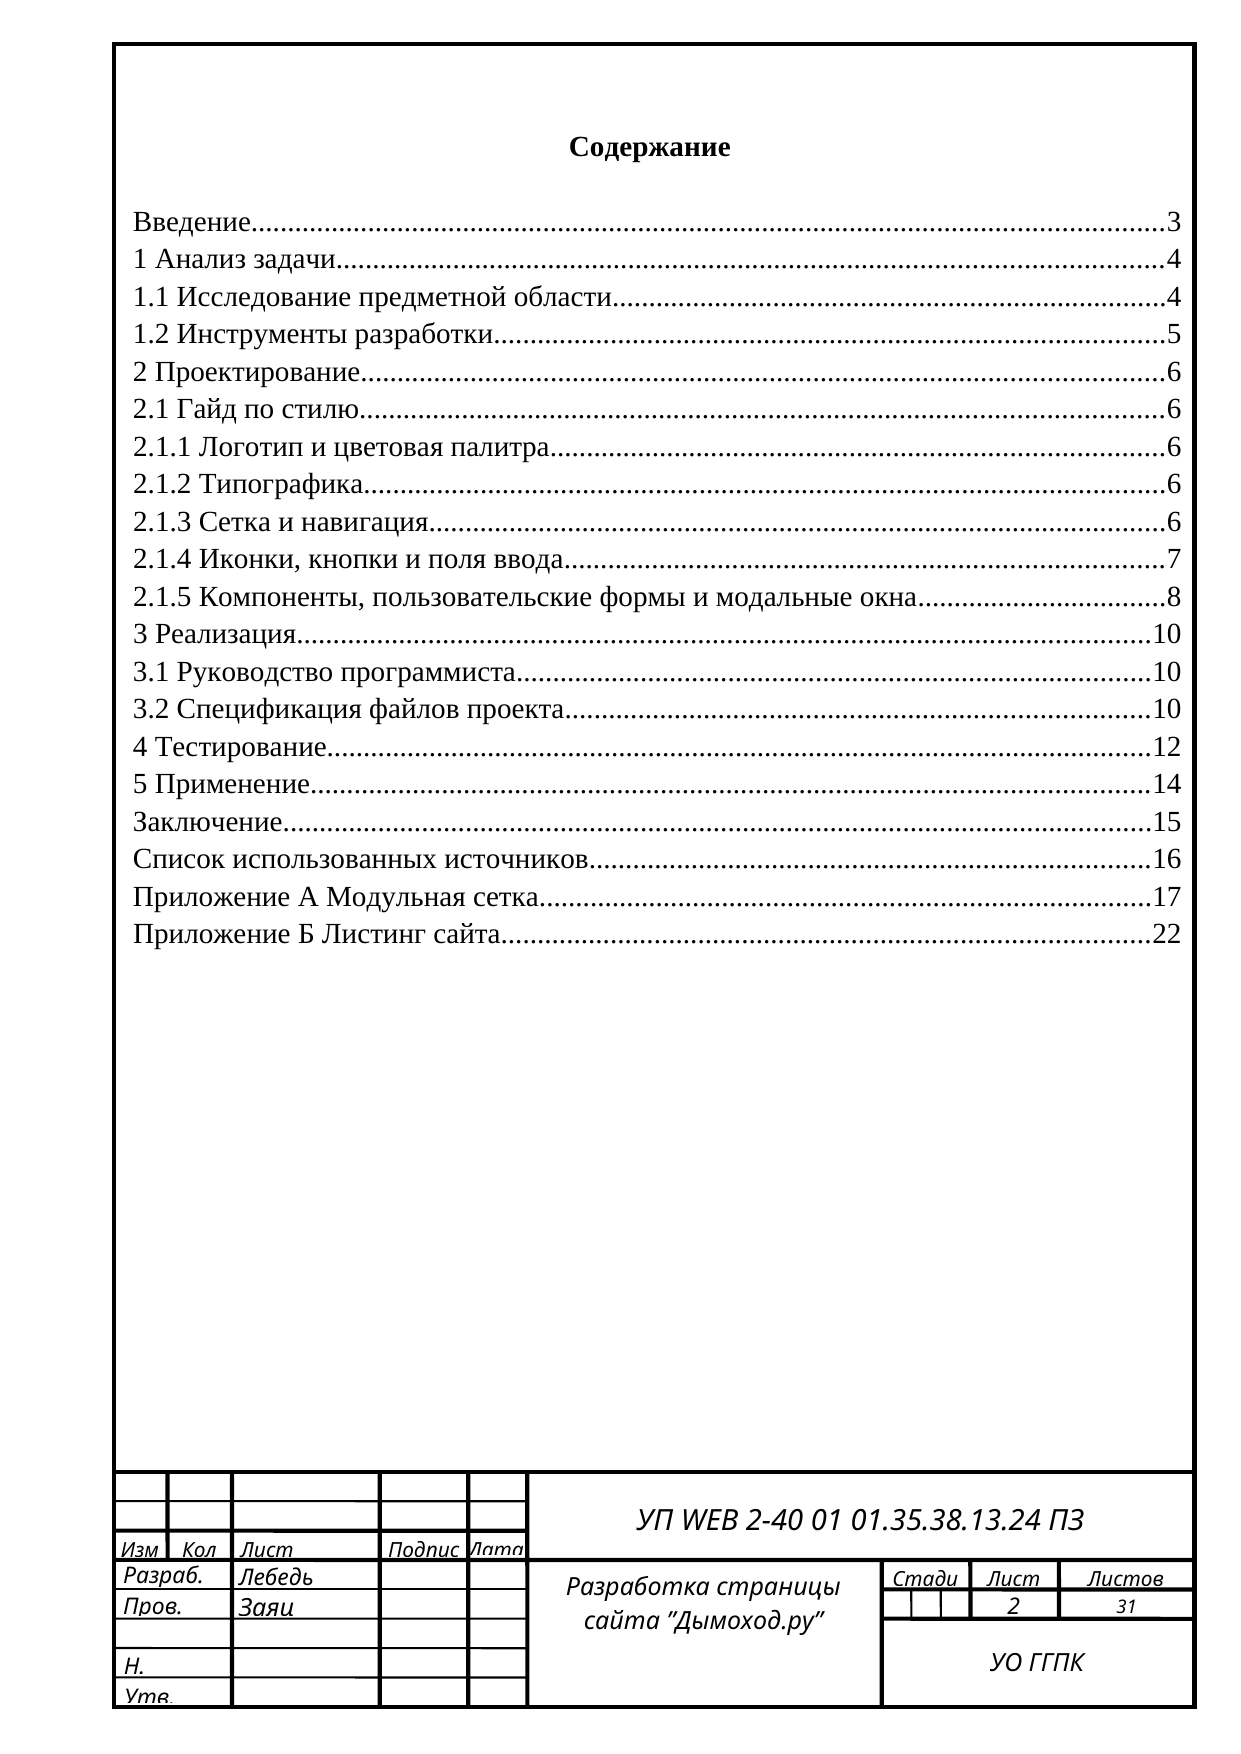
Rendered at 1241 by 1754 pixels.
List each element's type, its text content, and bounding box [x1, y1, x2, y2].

text 5 Применение 14 [118, 764, 1181, 801]
text 3.1 Руководство программиста 10 [118, 651, 1181, 689]
text 2.1.5 Компоненты, пользовательские формы и модальные окна 8 [133, 576, 1181, 614]
text 4 Тестирование 12 [118, 726, 1181, 764]
text 1.1 Исследование предметной области 4 [118, 276, 1181, 314]
text Введение 3 [118, 201, 1181, 239]
text Заключение .15 [118, 801, 1181, 839]
text 2.1.2 Типографика 6 [133, 464, 1181, 501]
text 3.2 Спецификация файлов проекта 10 [118, 689, 1181, 726]
text Содержание [118, 126, 1181, 164]
text 2.1.1 Логотип и цветовая палитра 6 [133, 426, 1181, 464]
text 1.2 Инструменты разработки 5 [118, 314, 1181, 351]
text 2 Проектирование 6 [118, 351, 1181, 389]
text Приложение А Модульная сетка 17 [118, 876, 1181, 914]
text 2.1.3 Сетка и навигация 6 [133, 501, 1181, 539]
text 3 Реализация 10 [133, 614, 1181, 651]
text Приложение Б Листинг сайта 22 [133, 914, 1181, 951]
text 1 Анализ задачи 4 [118, 239, 1181, 276]
text 2.1 Гайд по стилю 6 [118, 389, 1181, 426]
text Список использованных источников 16 [118, 839, 1181, 876]
text 2.1.4 Иконки, кнопки и поля ввода 7 [133, 539, 1181, 576]
